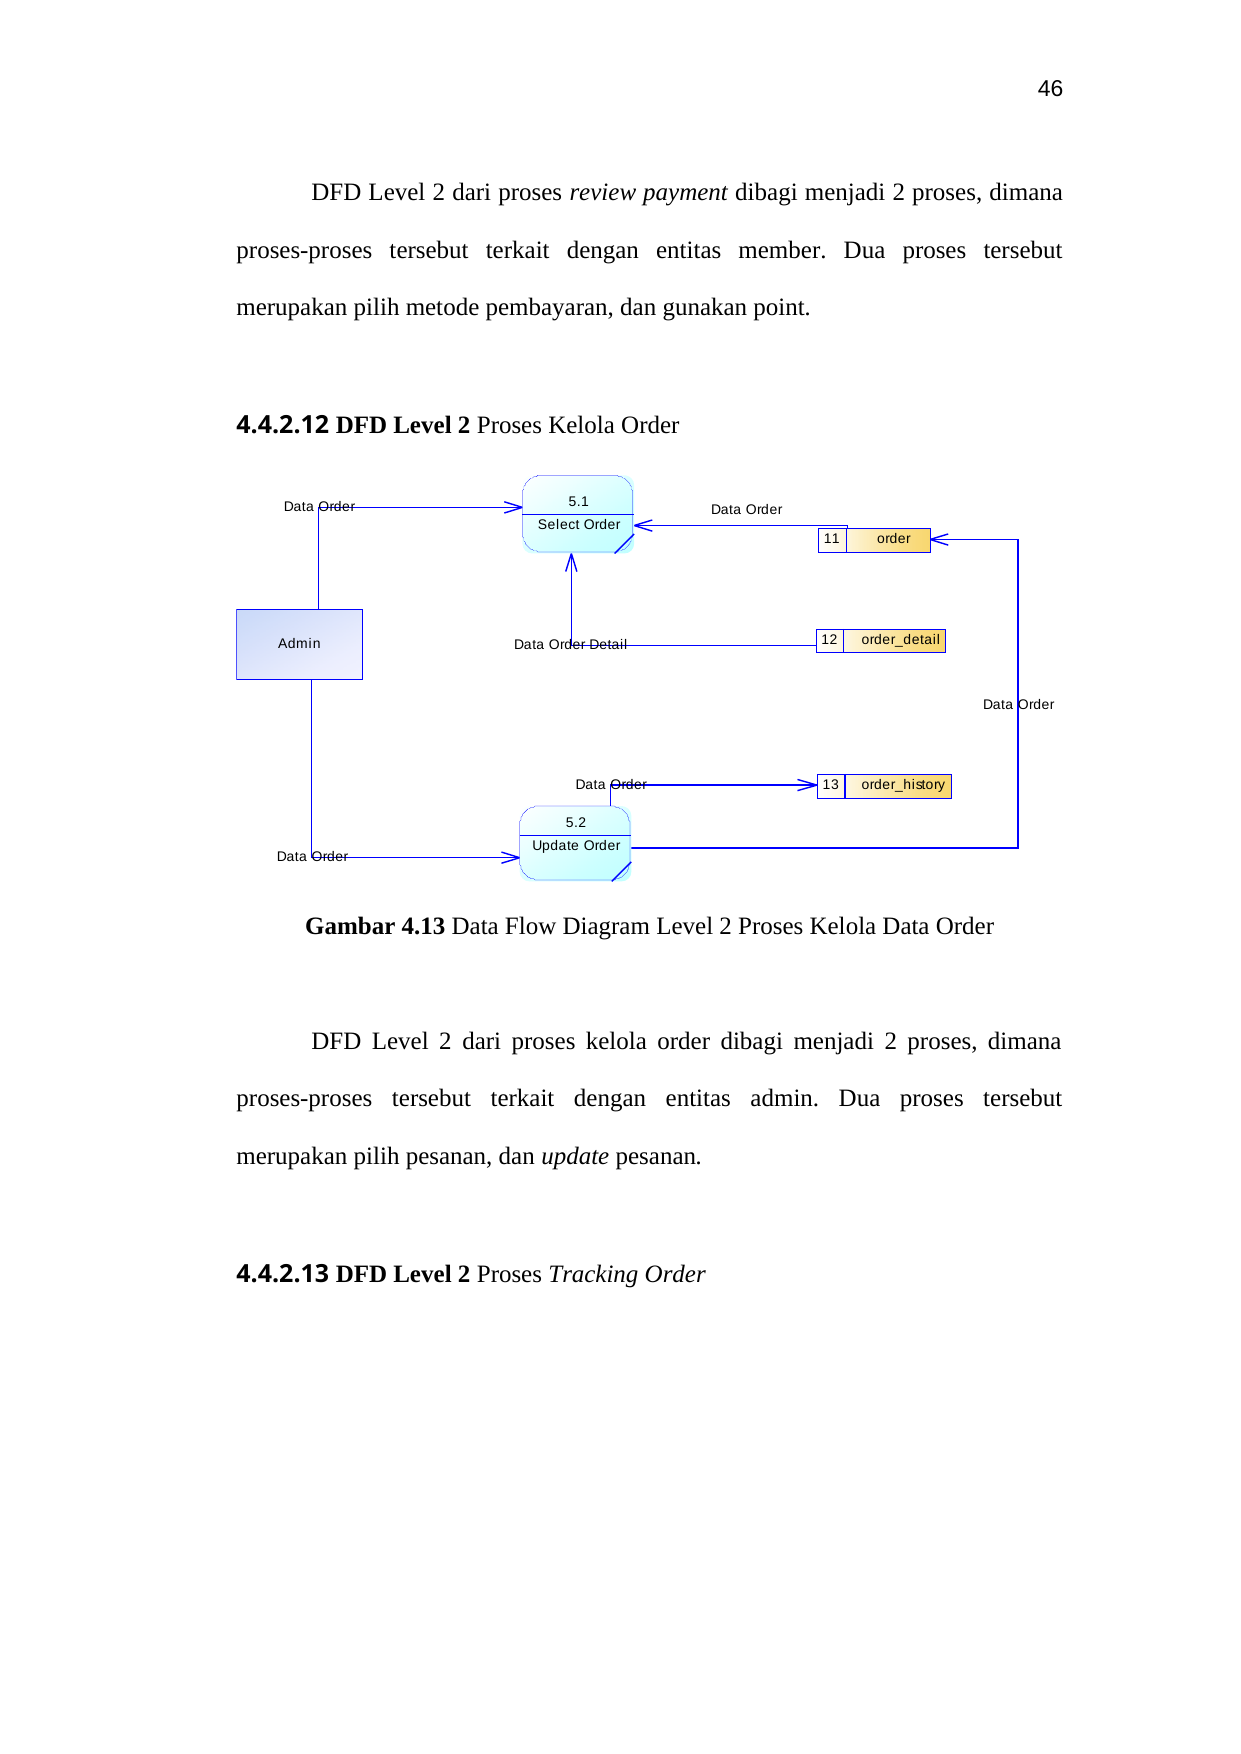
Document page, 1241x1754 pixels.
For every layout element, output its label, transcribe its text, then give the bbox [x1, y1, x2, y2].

list DFD Level 2 dari proses kelola order dibagi menjadi 2 proses, dimana proses-proses tersebut terkait dengan entitas admin. Dua proses tersebut merupakan pilih pesanan, dan update pesanan. [236, 1026, 1063, 1170]
list 4.4.2.12 DFD Level 2 Proses Kelola Order [236, 407, 1063, 441]
list DFD Level 2 dari proses review payment dibagi menjadi 2 proses, dimana proses-proses tersebut terkait dengan entitas member. Dua proses tersebut merupakan pilih metode pembayaran, dan gunakan point. [236, 177, 1063, 321]
text Gambar 4.13 Data Flow Diagram Level 2 Proses Kelola Data Order [236, 911, 1063, 940]
list 4.4.2.13 DFD Level 2 Proses Tracking Order [236, 1256, 1063, 1290]
